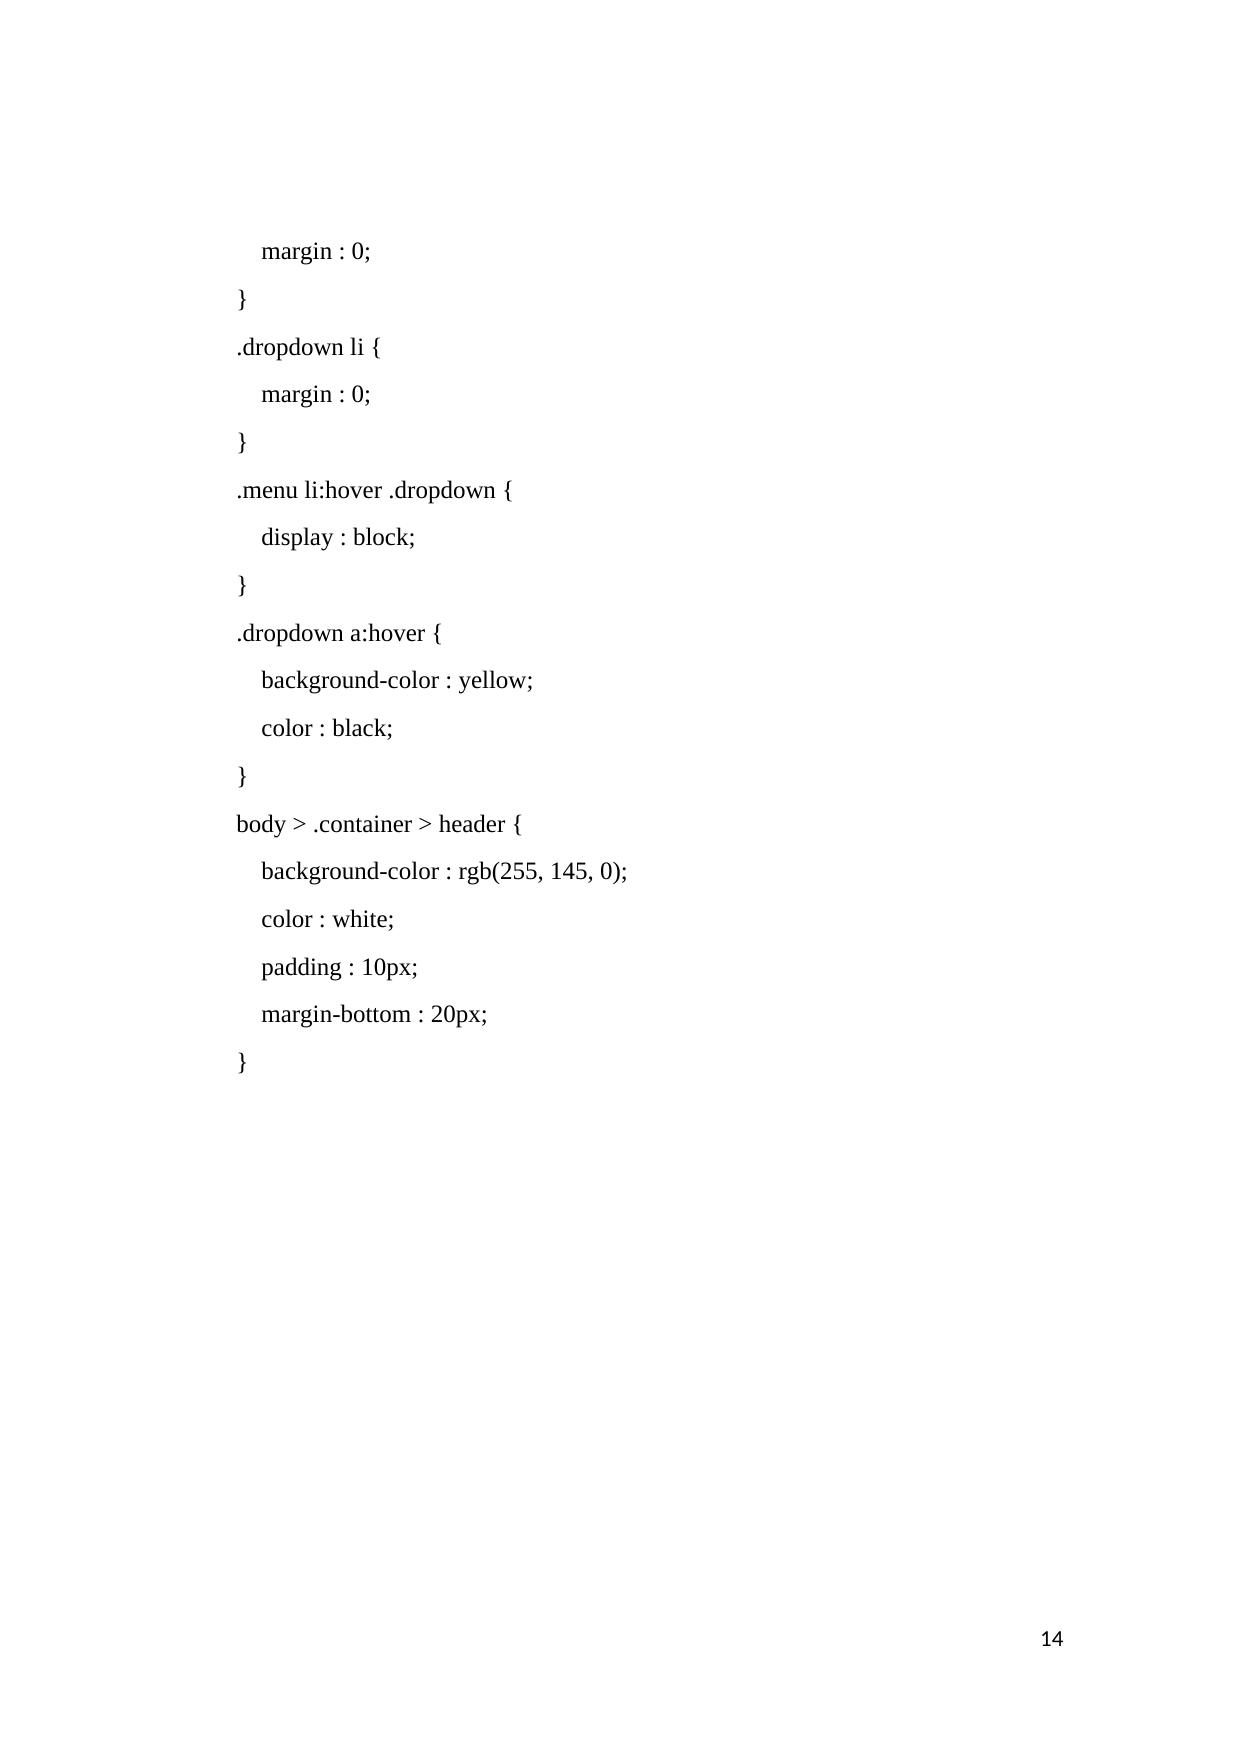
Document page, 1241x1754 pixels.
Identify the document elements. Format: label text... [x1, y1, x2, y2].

text margin-bottom : 20px; [236, 999, 1063, 1028]
text } [236, 1047, 1063, 1076]
text margin : 0; [236, 379, 1063, 408]
text } [236, 284, 1063, 313]
text .dropdown li { [236, 332, 1063, 360]
text .menu li:hover .dropdown { [236, 475, 1063, 503]
text body > .container > header { [236, 809, 1063, 837]
text .dropdown a:hover { [236, 618, 1063, 647]
text margin : 0; [236, 236, 1063, 265]
text } [236, 570, 1063, 599]
text background-color : rgb(255, 145, 0); [236, 856, 1063, 885]
text } [236, 761, 1063, 790]
text display : block; [236, 522, 1063, 551]
text padding : 10px; [236, 952, 1063, 981]
text color : black; [236, 713, 1063, 742]
text } [236, 427, 1063, 456]
text color : white; [236, 904, 1063, 933]
text background-color : yellow; [236, 666, 1063, 694]
